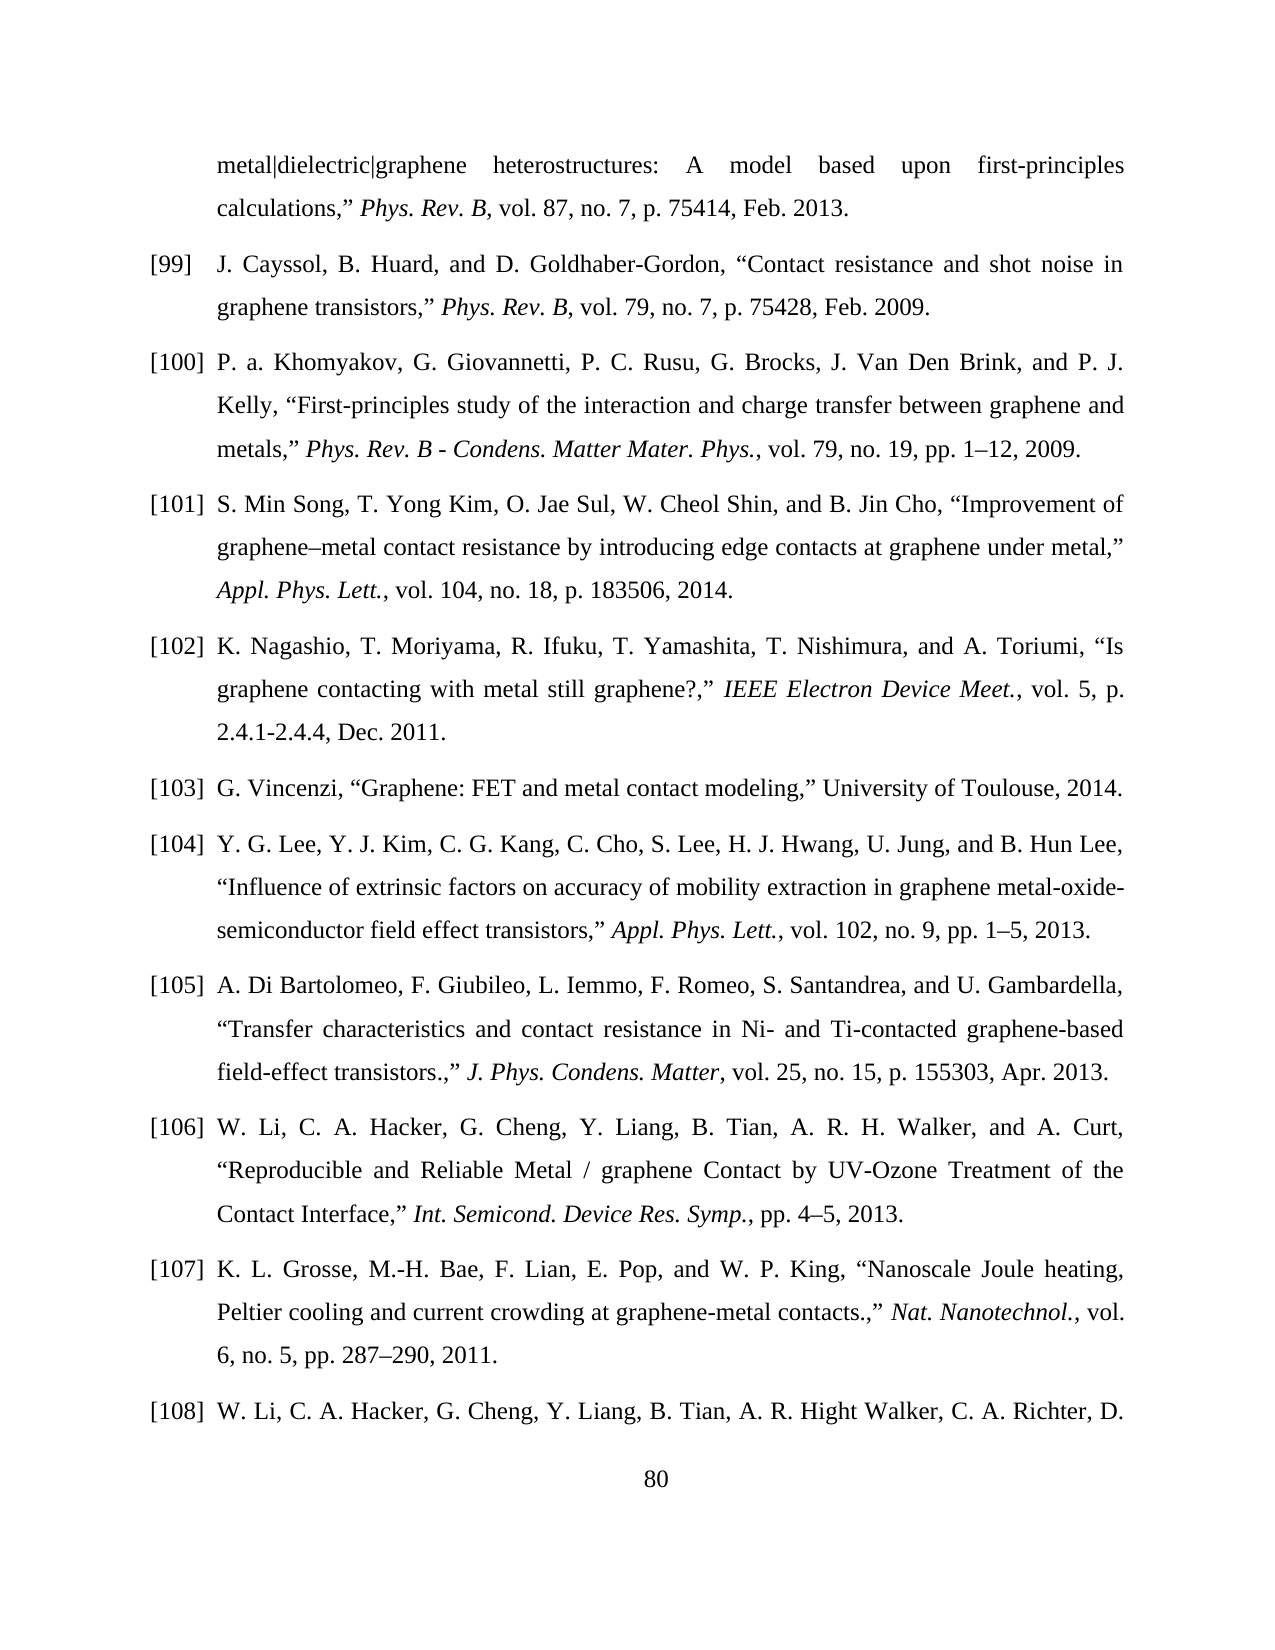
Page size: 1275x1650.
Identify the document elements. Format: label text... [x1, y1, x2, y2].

text [106] W. Li, C. A. Hacker, G. Cheng, Y. Liang, B. Tian, A. R. H. Walker, and A. Curt, “Reproducible and Reliable Metal / graphene Contact by UV-Ozone Treatment of the Contact Interface,” Int. Semicond. Device Res. Symp., pp. 4–5, 2013. [150, 1112, 1125, 1227]
text [100] P. a. Khomyakov, G. Giovannetti, P. C. Rusu, G. Brocks, J. Van Den Brink, and P. J. Kelly, “First-principles study of the interaction and charge transfer between graphene and metals,” Phys. Rev. B - Condens. Matter Mater. Phys., vol. 79, no. 19, pp. 1–12, 2009. [150, 347, 1125, 462]
text [107] K. L. Grosse, M.-H. Bae, F. Lian, E. Pop, and W. P. King, “Nanoscale Joule heating, Peltier cooling and current crowding at graphene-metal contacts.,” Nat. Nanotechnol., vol. 6, no. 5, pp. 287–290, 2011. [150, 1254, 1125, 1369]
text [105] A. Di Bartolomeo, F. Giubileo, L. Iemmo, F. Romeo, S. Santandrea, and U. Gambardella, “Transfer characteristics and contact resistance in Ni- and Ti-contacted graphene-based field-effect transistors.,” J. Phys. Condens. Matter, vol. 25, no. 15, p. 155303, Apr. 2013. [150, 971, 1125, 1086]
text [101] S. Min Song, T. Yong Kim, O. Jae Sul, W. Cheol Shin, and B. Jin Cho, “Improvement of graphene–metal contact resistance by introducing edge contacts at graphene under metal,” Appl. Phys. Lett., vol. 104, no. 18, p. 183506, 2014. [150, 489, 1125, 604]
text [102] K. Nagashio, T. Moriyama, R. Ifuku, T. Yamashita, T. Nishimura, and A. Toriumi, “Is graphene contacting with metal still graphene?,” IEEE Electron Device Meet., vol. 5, p. 2.4.1-2.4.4, Dec. 2011. [150, 631, 1125, 746]
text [150, 1396, 1125, 1425]
text [103] G. Vincenzi, “Graphene: FET and metal contact modeling,” University of Toulouse, 2014. [150, 773, 1125, 802]
text [104] Y. G. Lee, Y. J. Kim, C. G. Kang, C. Cho, S. Lee, H. J. Hwang, U. Jung, and B. Hun Lee, “Influence of extrinsic factors on accuracy of mobility extraction in graphene metal-oxide-semiconductor field effect transistors,” Appl. Phys. Lett., vol. 102, no. 9, pp. 1–5, 2013. [150, 829, 1125, 944]
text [150, 150, 1125, 222]
text [99] J. Cayssol, B. Huard, and D. Goldhaber-Gordon, “Contact resistance and shot noise in graphene transistors,” Phys. Rev. B, vol. 79, no. 7, p. 75428, Feb. 2009. [150, 249, 1125, 321]
